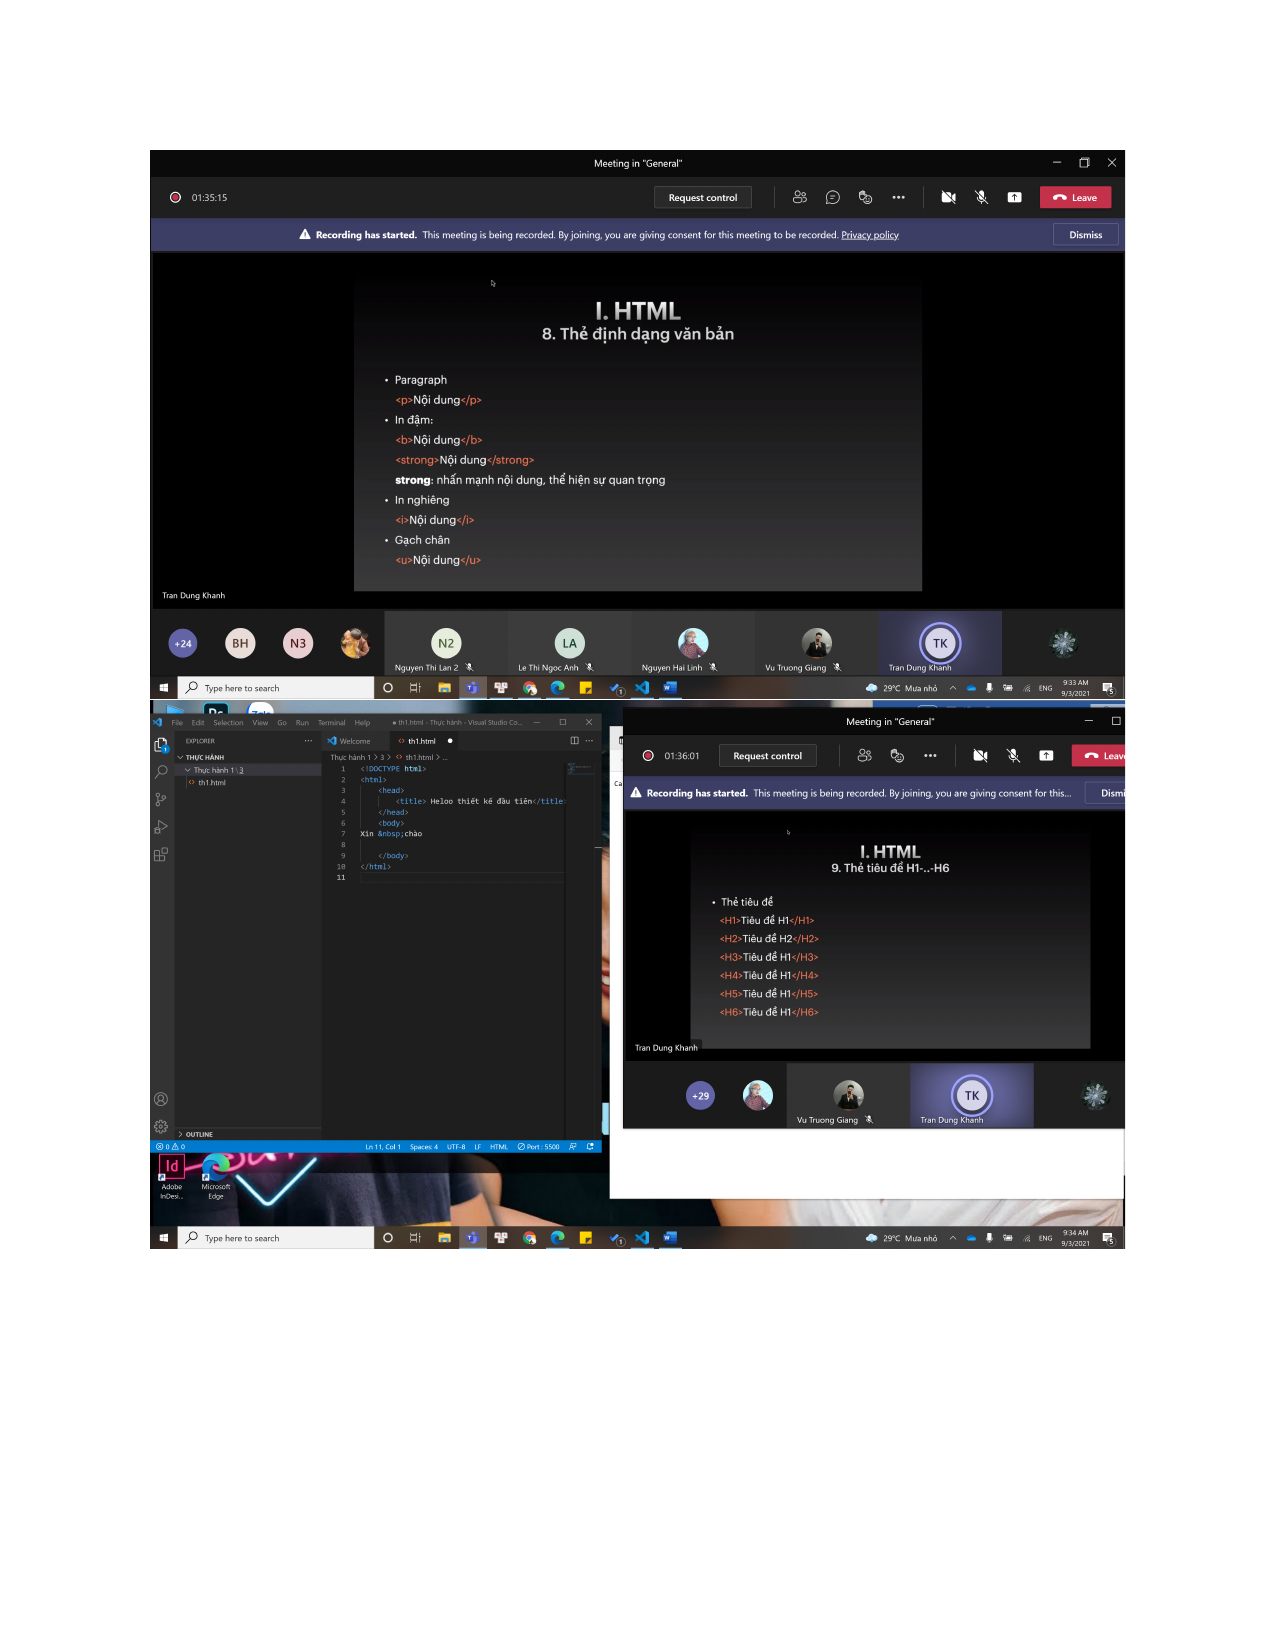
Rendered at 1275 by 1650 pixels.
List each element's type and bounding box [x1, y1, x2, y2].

picture [150, 700, 1125, 1249]
picture [150, 150, 1125, 699]
